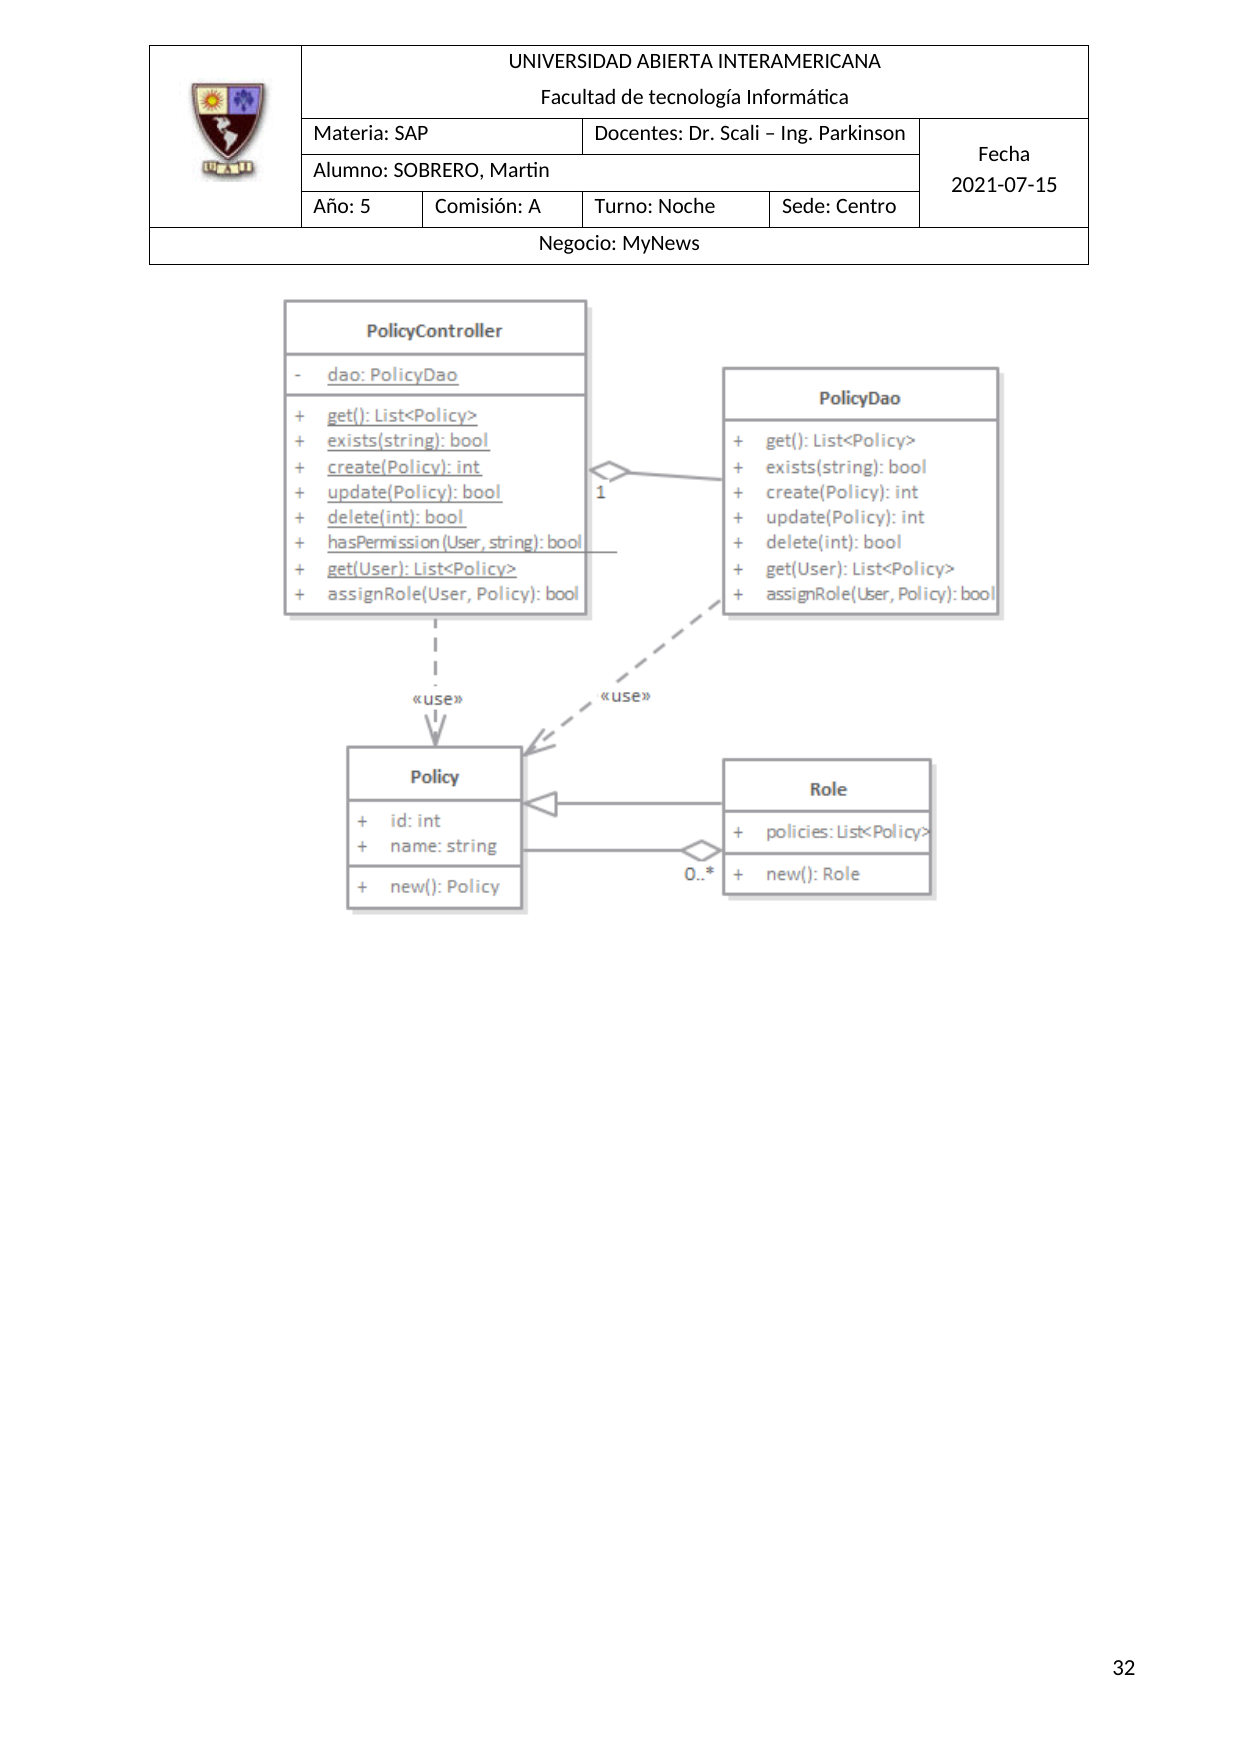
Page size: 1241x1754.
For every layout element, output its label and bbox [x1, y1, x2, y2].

picture [277, 292, 1009, 918]
picture [177, 74, 278, 187]
